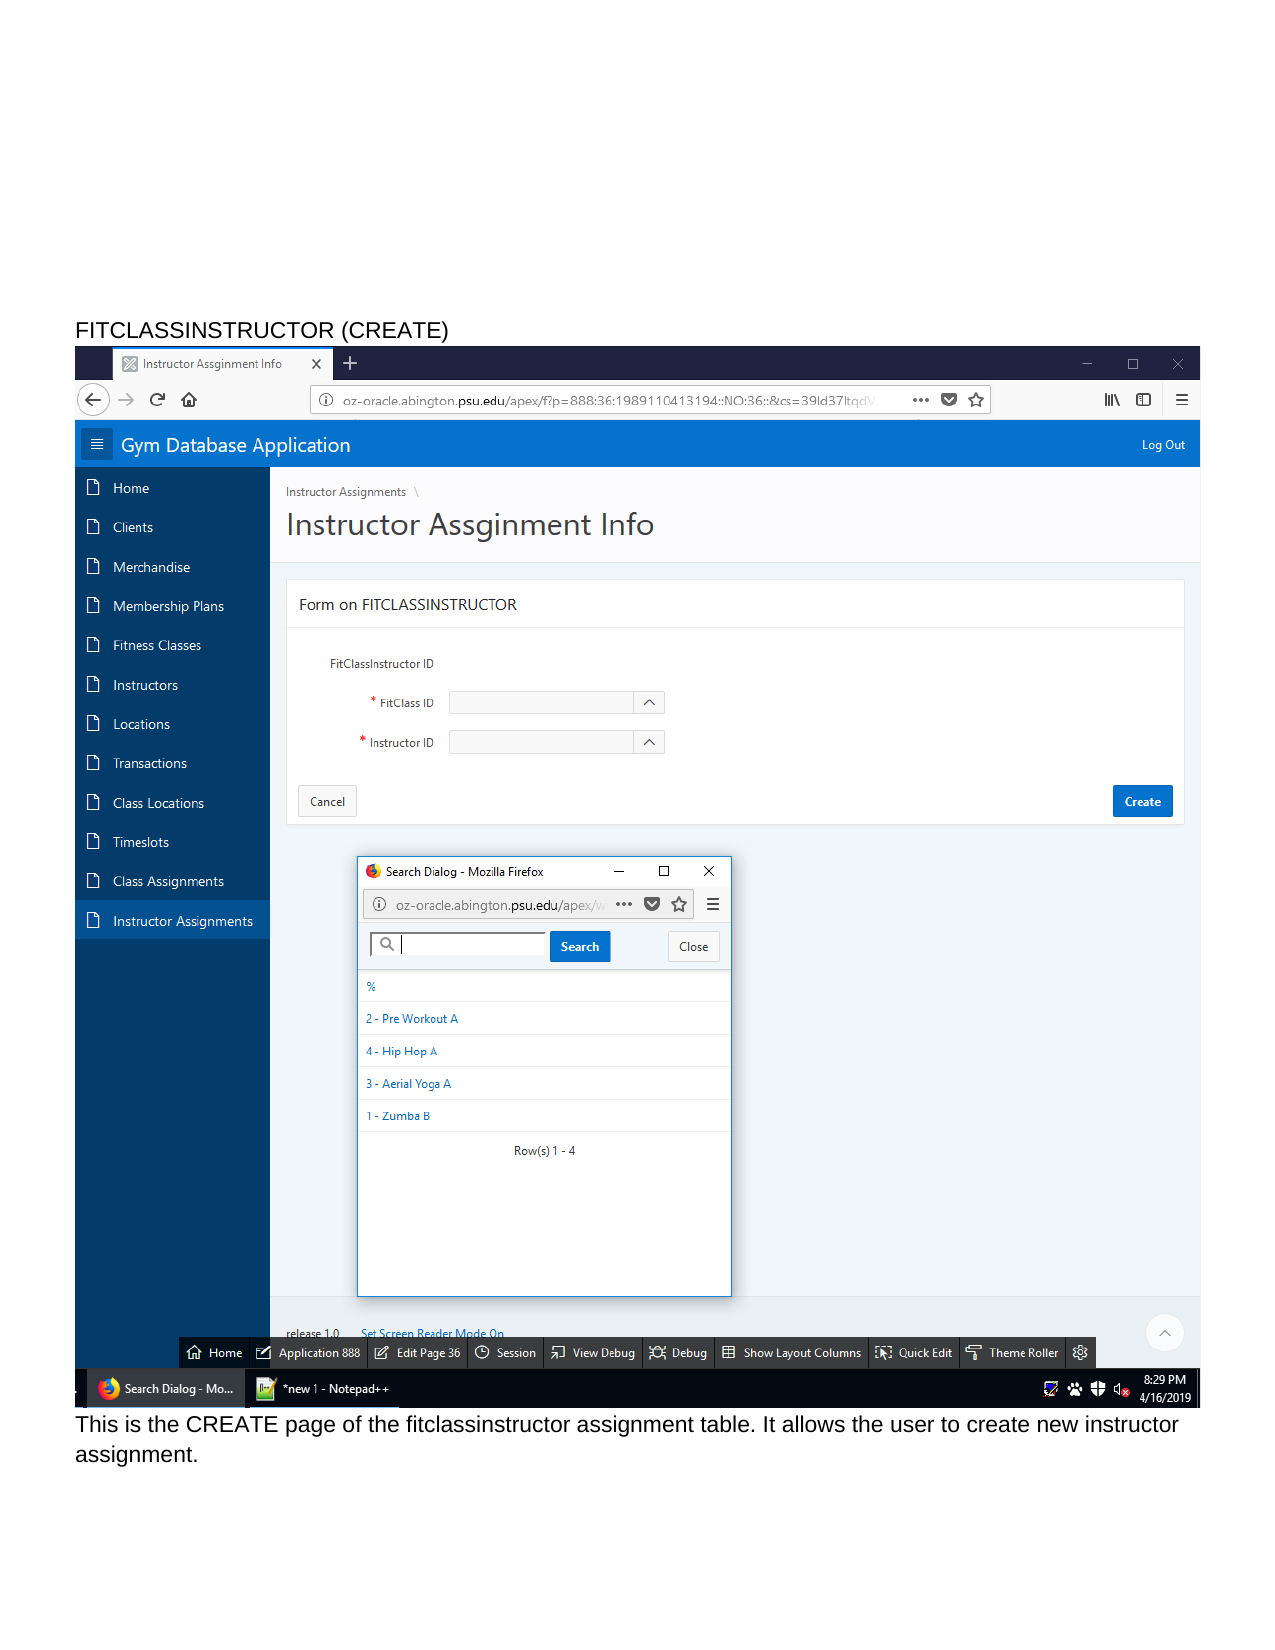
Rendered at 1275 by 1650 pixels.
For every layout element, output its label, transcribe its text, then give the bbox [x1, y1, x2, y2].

picture [75, 346, 1200, 1408]
text This is the CREATE page of the fitclassinstructor assignment table. It allows the user to create new instructor assignment. [75, 1411, 1200, 1468]
text FITCLASSINSTRUCTOR (CREATE) [75, 317, 1200, 343]
